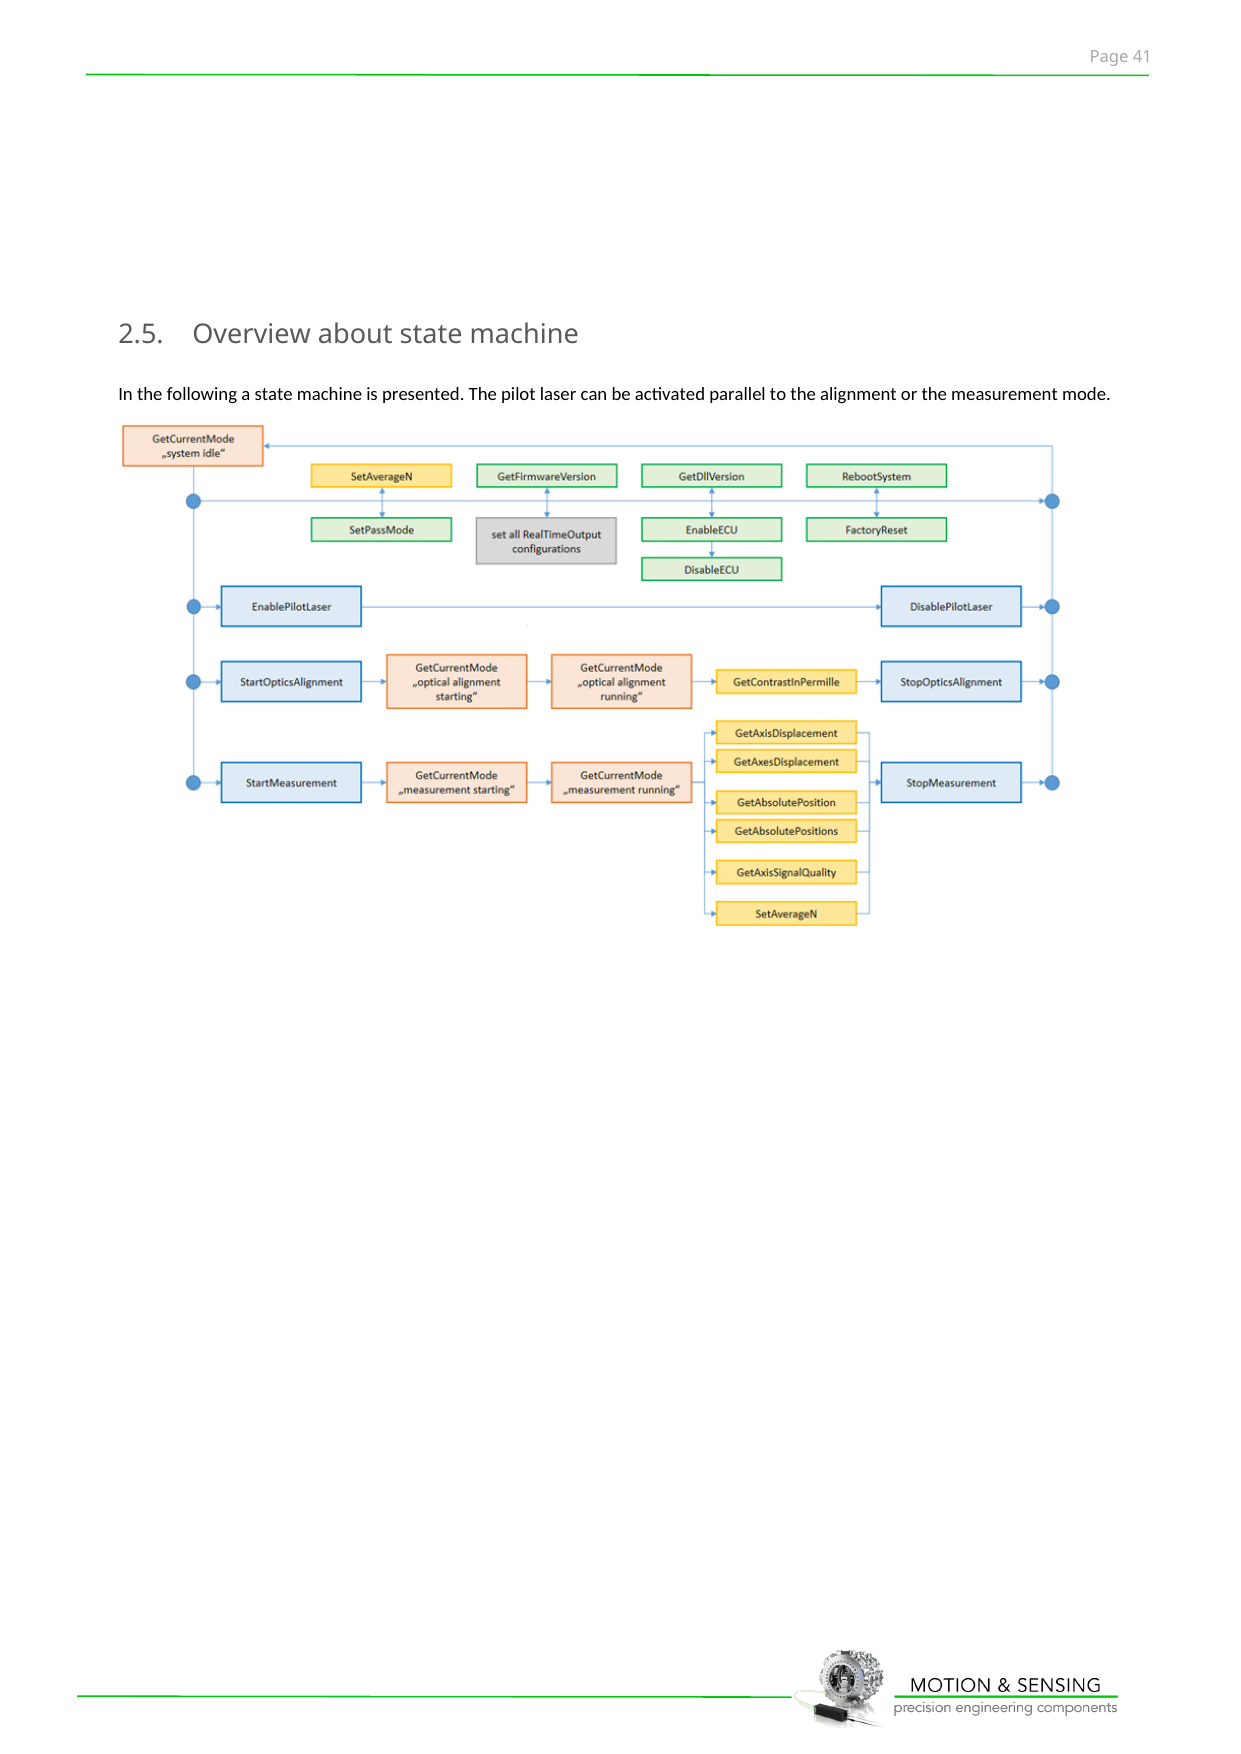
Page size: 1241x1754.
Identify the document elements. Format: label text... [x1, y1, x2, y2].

picture [789, 1632, 1129, 1744]
text In the following a state machine is presented. The pilot laser can be activated parallel to the alignment or the measurement mode. [118, 382, 1122, 405]
subtitle Overview about state machine [118, 315, 1122, 352]
picture [118, 421, 1064, 962]
